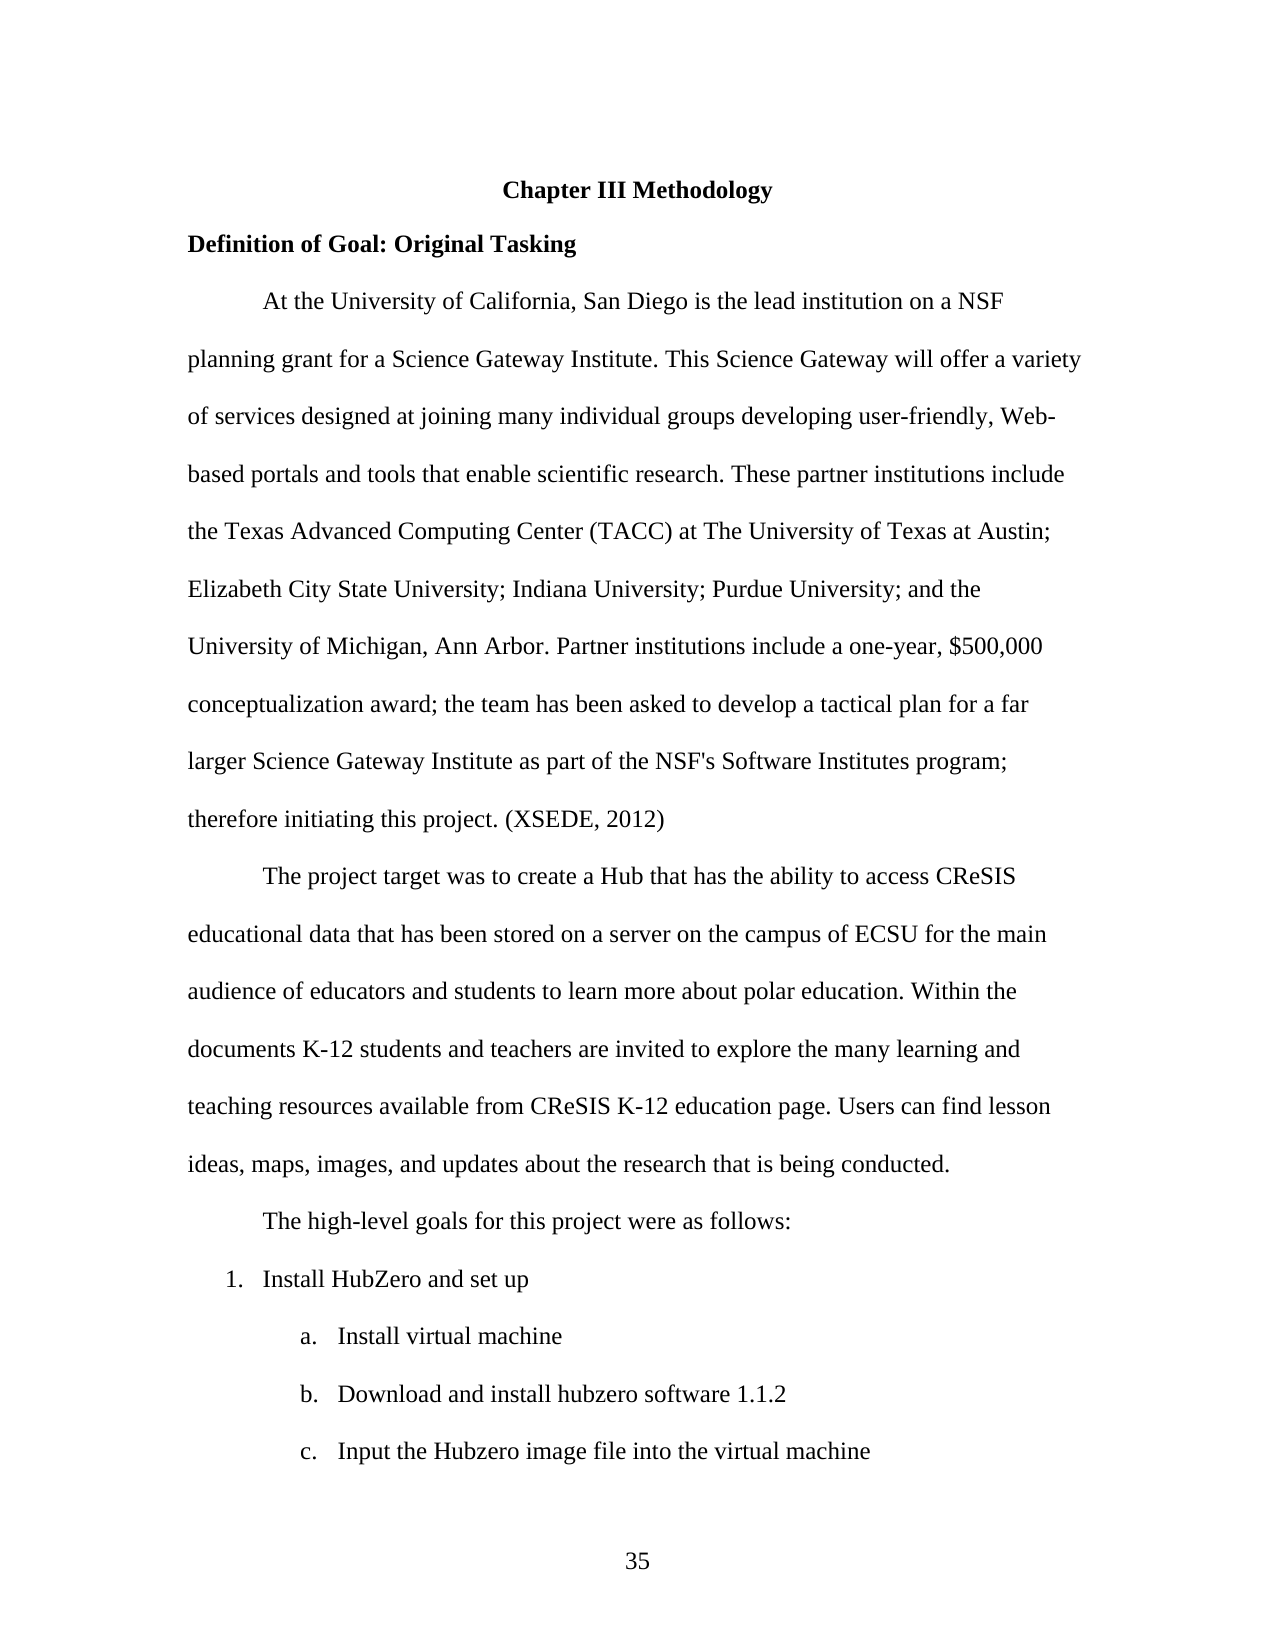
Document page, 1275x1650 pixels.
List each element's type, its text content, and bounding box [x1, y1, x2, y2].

list Download and install hubzero software 1.1.2 [300, 1379, 1087, 1407]
list Input the Hubzero image file into the virtual machine [300, 1436, 1087, 1465]
subtitle Chapter III Methodology [187, 175, 1087, 204]
text The high-level goals for this project were as follows: [187, 1206, 1087, 1235]
subtitle Definition of Goal: Original Tasking [187, 229, 1087, 257]
text At the University of California, San Diego is the lead institution on a NSF planning grant for a Science Gateway Institute. This Science Gateway will offer a variety of services designed at joining many individual groups developing user-friendly, Web-based portals and tools that enable scientific research. These partner institutions include the Texas Advanced Computing Center (TACC) at The University of Texas at Austin; Elizabeth City State University; Indiana University; Purdue University; and the University of Michigan, Ann Arbor. Partner institutions include a one-year, $500,000 conceptualization award; the team has been asked to develop a tactical plan for a far larger Science Gateway Institute as part of the NSF's Software Institutes program; therefore initiating this project. [187, 286, 1087, 832]
list Install virtual machine [300, 1321, 1087, 1350]
text The project target was to create a Hub that has the ability to access CReSIS educational data that has been stored on a server on the campus of ECSU for the main audience of educators and students to learn more about polar education. Within the documents K-12 students and teachers are invited to explore the many learning and teaching resources available from CReSIS K-12 education page. Users can find lesson ideas, maps, images, and updates about the research that is being conducted. [187, 861, 1087, 1177]
list Install HubZero and set up [225, 1264, 1087, 1292]
